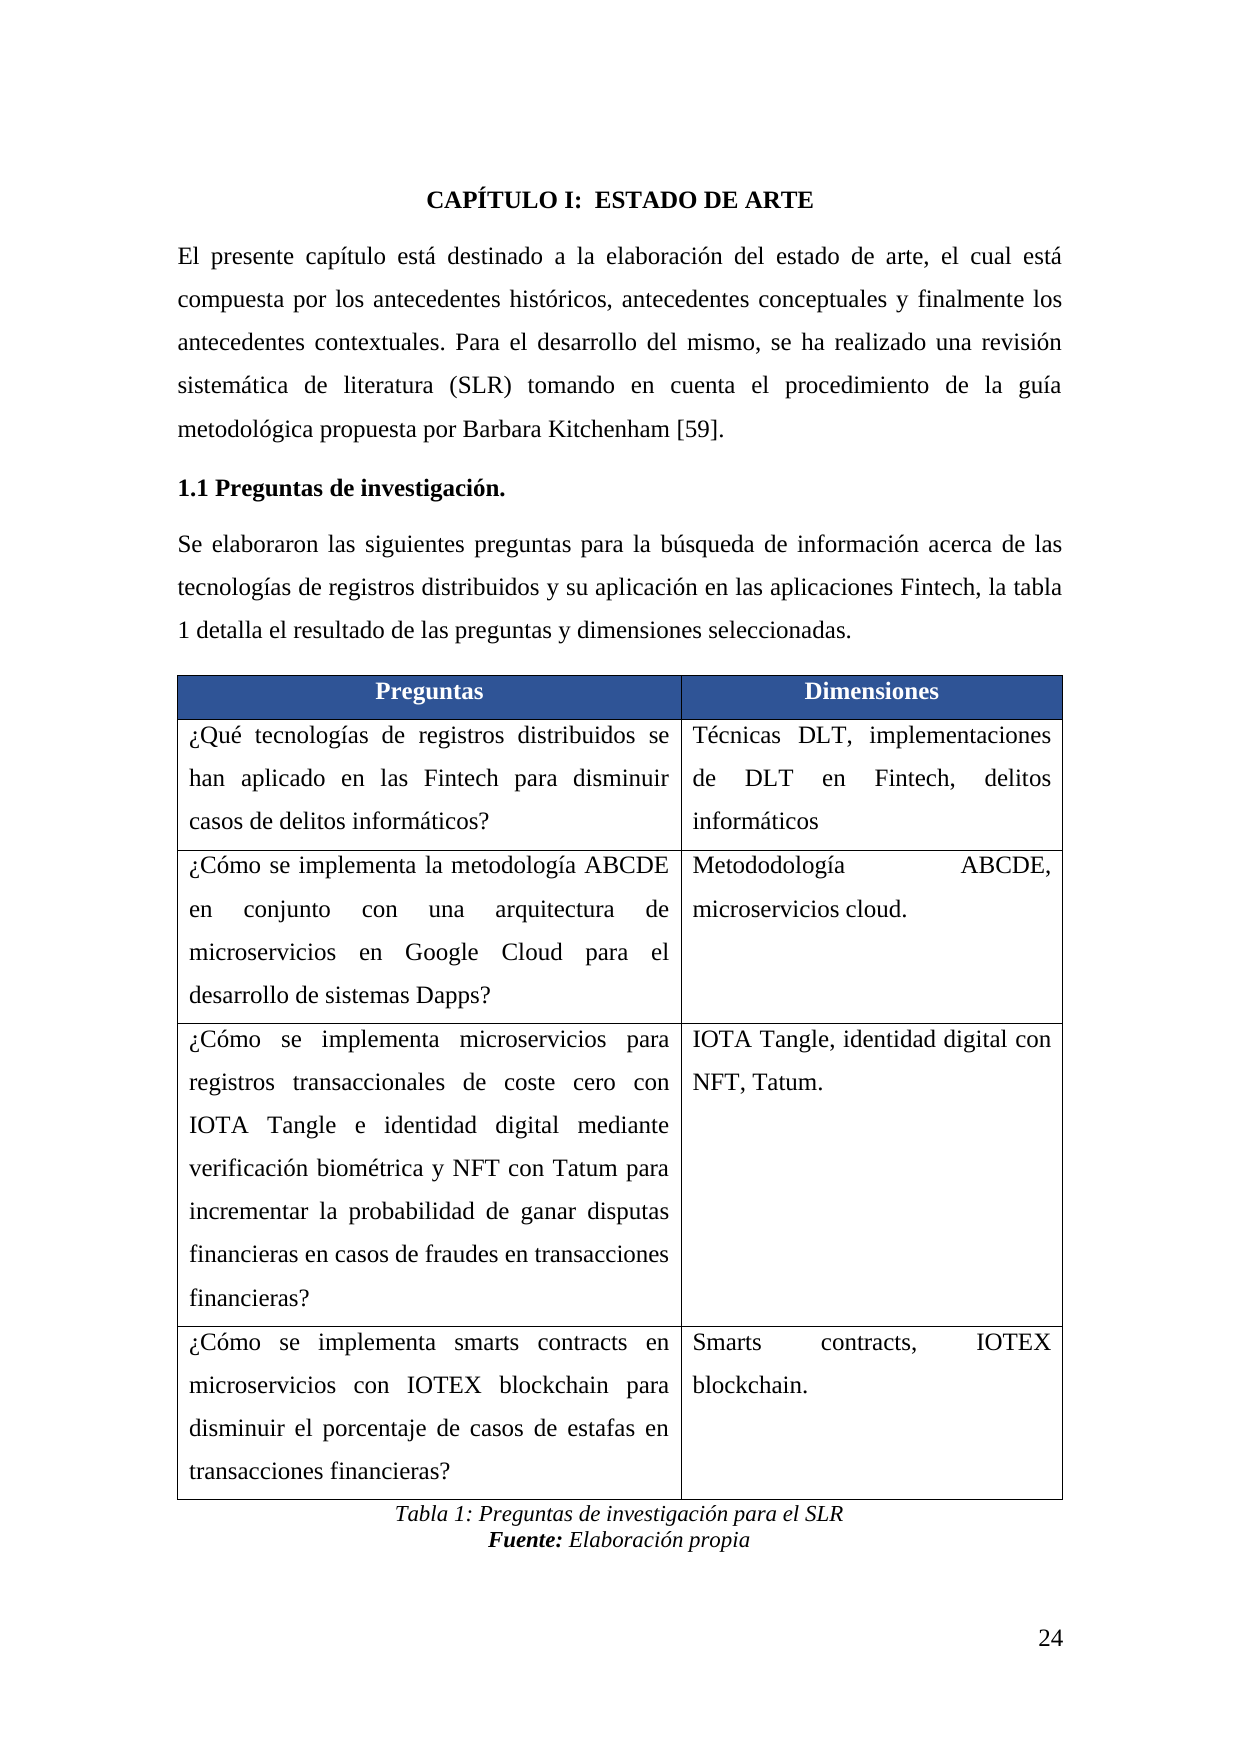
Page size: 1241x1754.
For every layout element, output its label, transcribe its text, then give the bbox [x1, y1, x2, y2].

text CAPÍTULO I: ESTADO DE ARTE [177, 185, 1063, 214]
table_header Preguntas [178, 676, 681, 719]
table_cell Smarts contracts, IOTEX blockchain. [682, 1327, 1062, 1499]
list Preguntas de investigación. [177, 473, 1063, 502]
table_cell ¿Cómo se implementa la metodología ABCDE en conjunto con una arquitectura de microservicios en Google Cloud para el desarrollo de sistemas Dapps? [178, 851, 681, 1023]
text El presente capítulo está destinado a la elaboración del estado de arte, el cual está compuesta por los antecedentes históricos, antecedentes conceptuales y finalmente los antecedentes contextuales. Para el desarrollo del mismo, se ha realizado una revisión sistemática de literatura (SLR) tomando en cuenta el procedimiento de la guía metodológica propuesta por Barbara Kitchenham . [177, 241, 1063, 442]
table_header Dimensiones [682, 676, 1062, 719]
table_cell ¿Cómo se implementa smarts contracts en microservicios con IOTEX blockchain para disminuir el porcentaje de casos de estafas en transacciones financieras? [178, 1327, 681, 1499]
text Tabla 1: Preguntas de investigación para el SLR [177, 1500, 1063, 1527]
table_cell ¿Qué tecnologías de registros distribuidos se han aplicado en las Fintech para disminuir casos de delitos informáticos? [178, 720, 681, 849]
text Fuente: Elaboración propia [177, 1527, 1063, 1553]
table_cell Técnicas DLT, implementaciones de DLT en Fintech, delitos informáticos [682, 720, 1062, 849]
table_cell IOTA Tangle, identidad digital con NFT, Tatum. [682, 1024, 1062, 1326]
text Se elaboraron las siguientes preguntas para la búsqueda de información acerca de las tecnologías de registros distribuidos y su aplicación en las aplicaciones Fintech, la tabla 1 detalla el resultado de las preguntas y dimensiones seleccionadas. [177, 529, 1063, 644]
table_cell Metododología ABCDE, microservicios cloud. [682, 851, 1062, 1023]
table_cell ¿Cómo se implementa microservicios para registros transaccionales de coste cero con IOTA Tangle e identidad digital mediante verificación biométrica y NFT con Tatum para incrementar la probabilidad de ganar disputas financieras en casos de fraudes en transacciones financieras? [178, 1024, 681, 1326]
